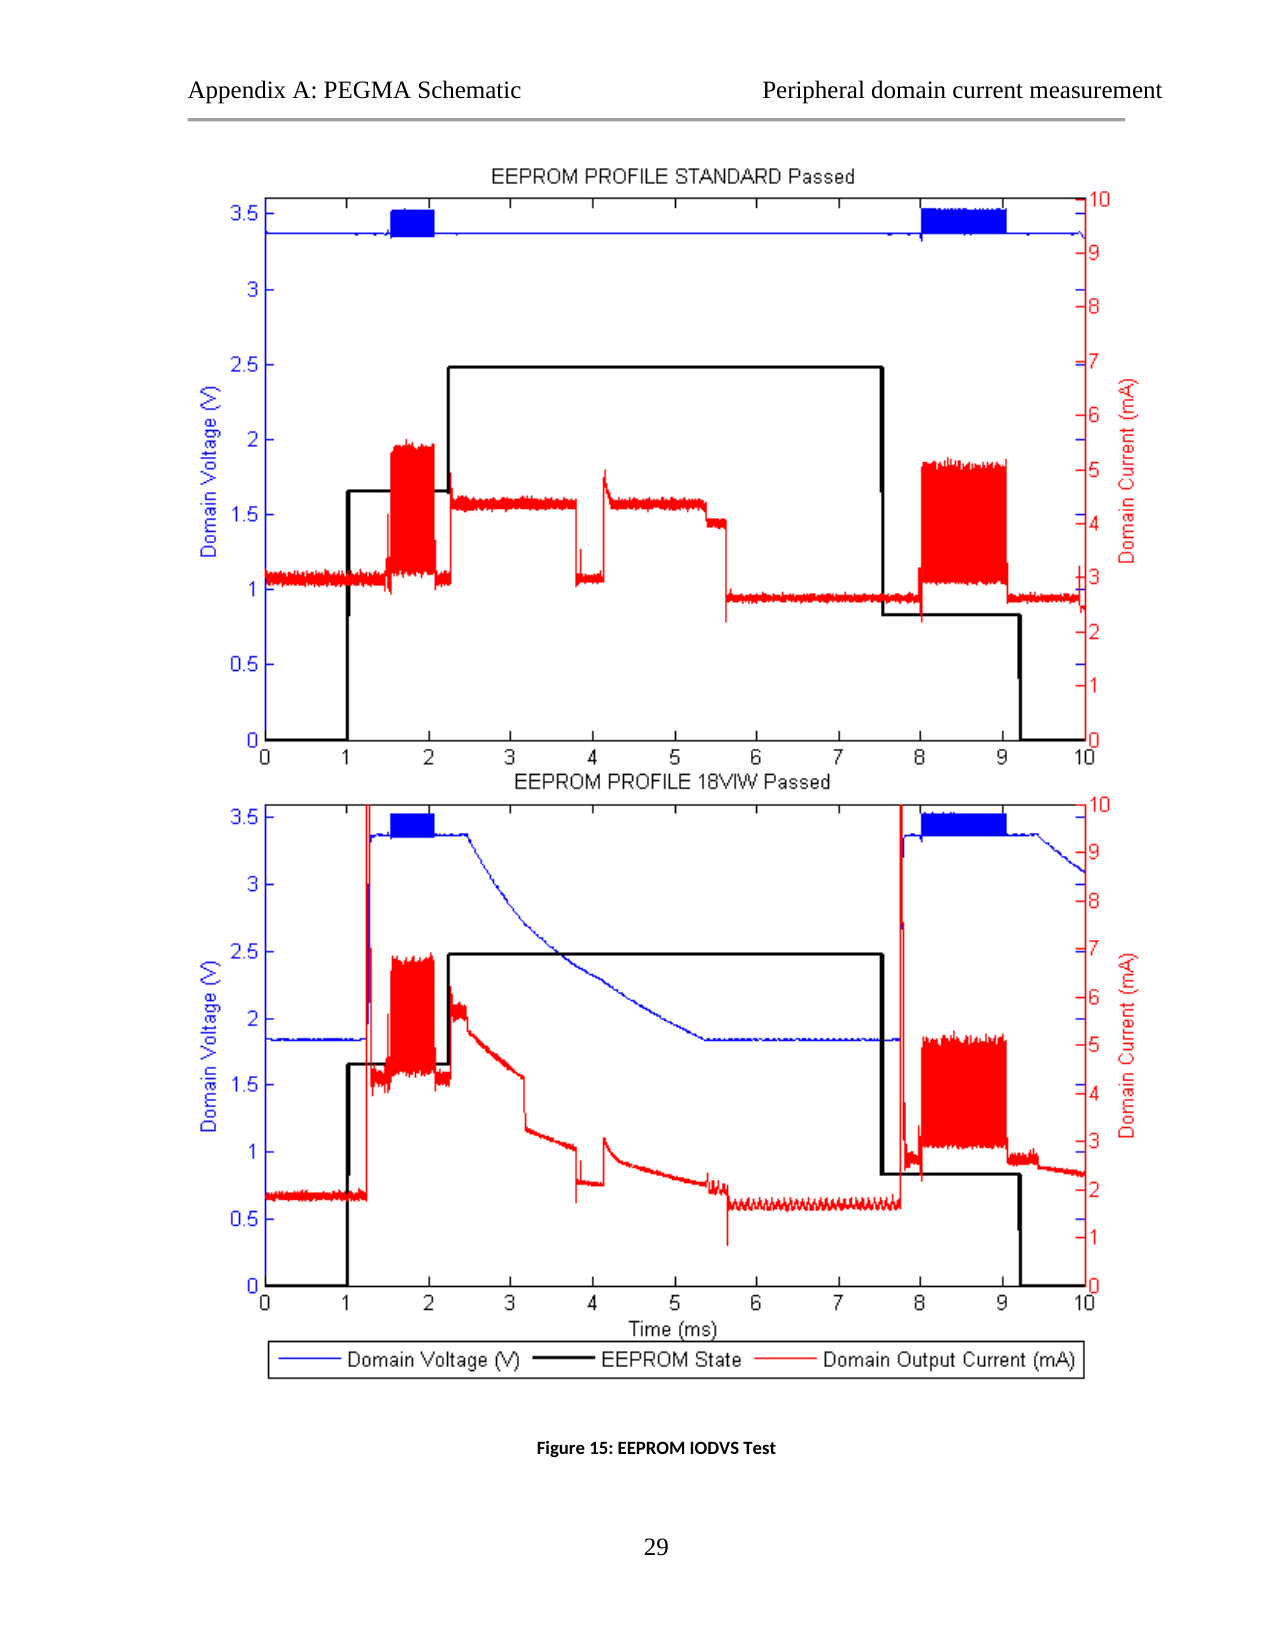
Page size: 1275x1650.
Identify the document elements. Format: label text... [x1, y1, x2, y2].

picture [187, 161, 1163, 1422]
text Figure 15: EEPROM IODVS Test [187, 1436, 1125, 1459]
